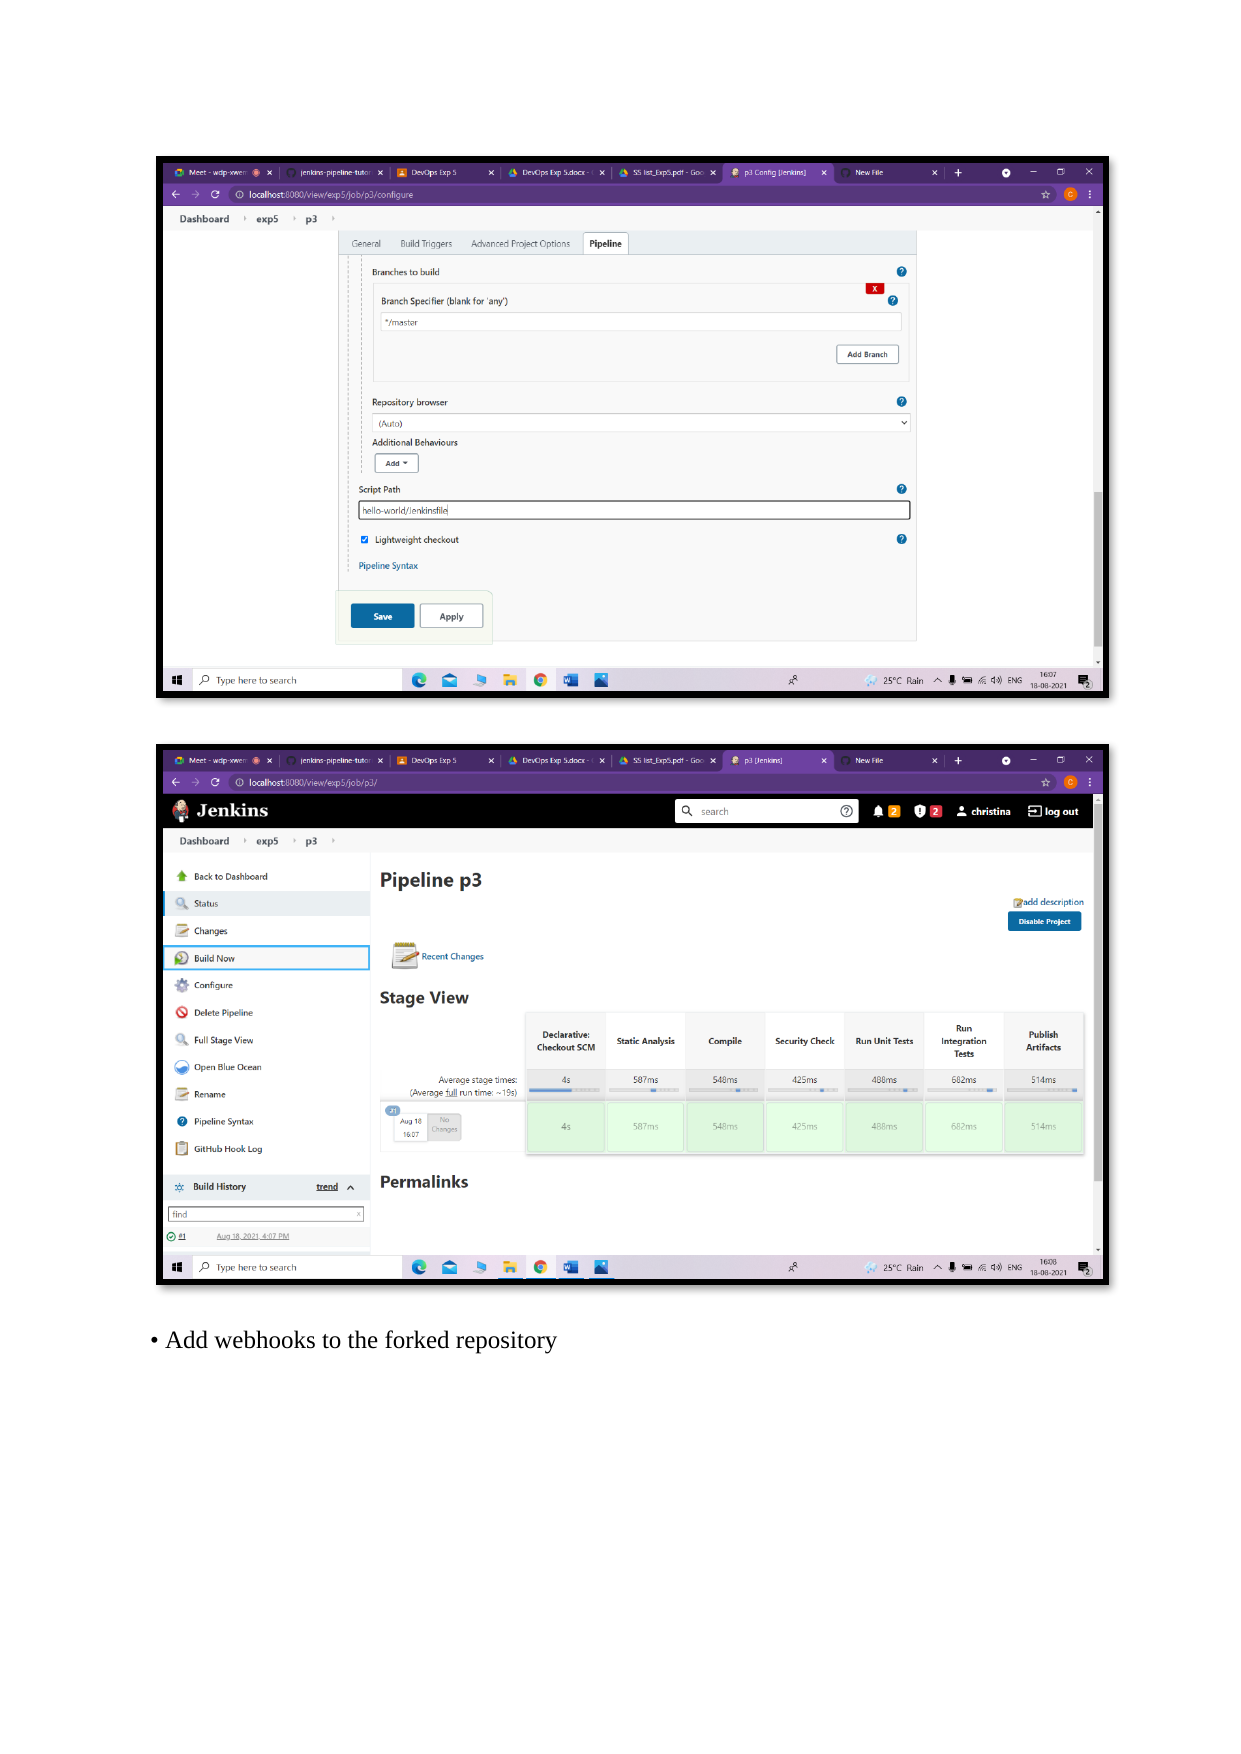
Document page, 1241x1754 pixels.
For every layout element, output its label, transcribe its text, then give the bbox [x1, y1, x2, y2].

picture [163, 750, 1103, 1279]
picture [163, 163, 1103, 691]
text • Add webhooks to the forked repository [150, 1325, 1090, 1354]
